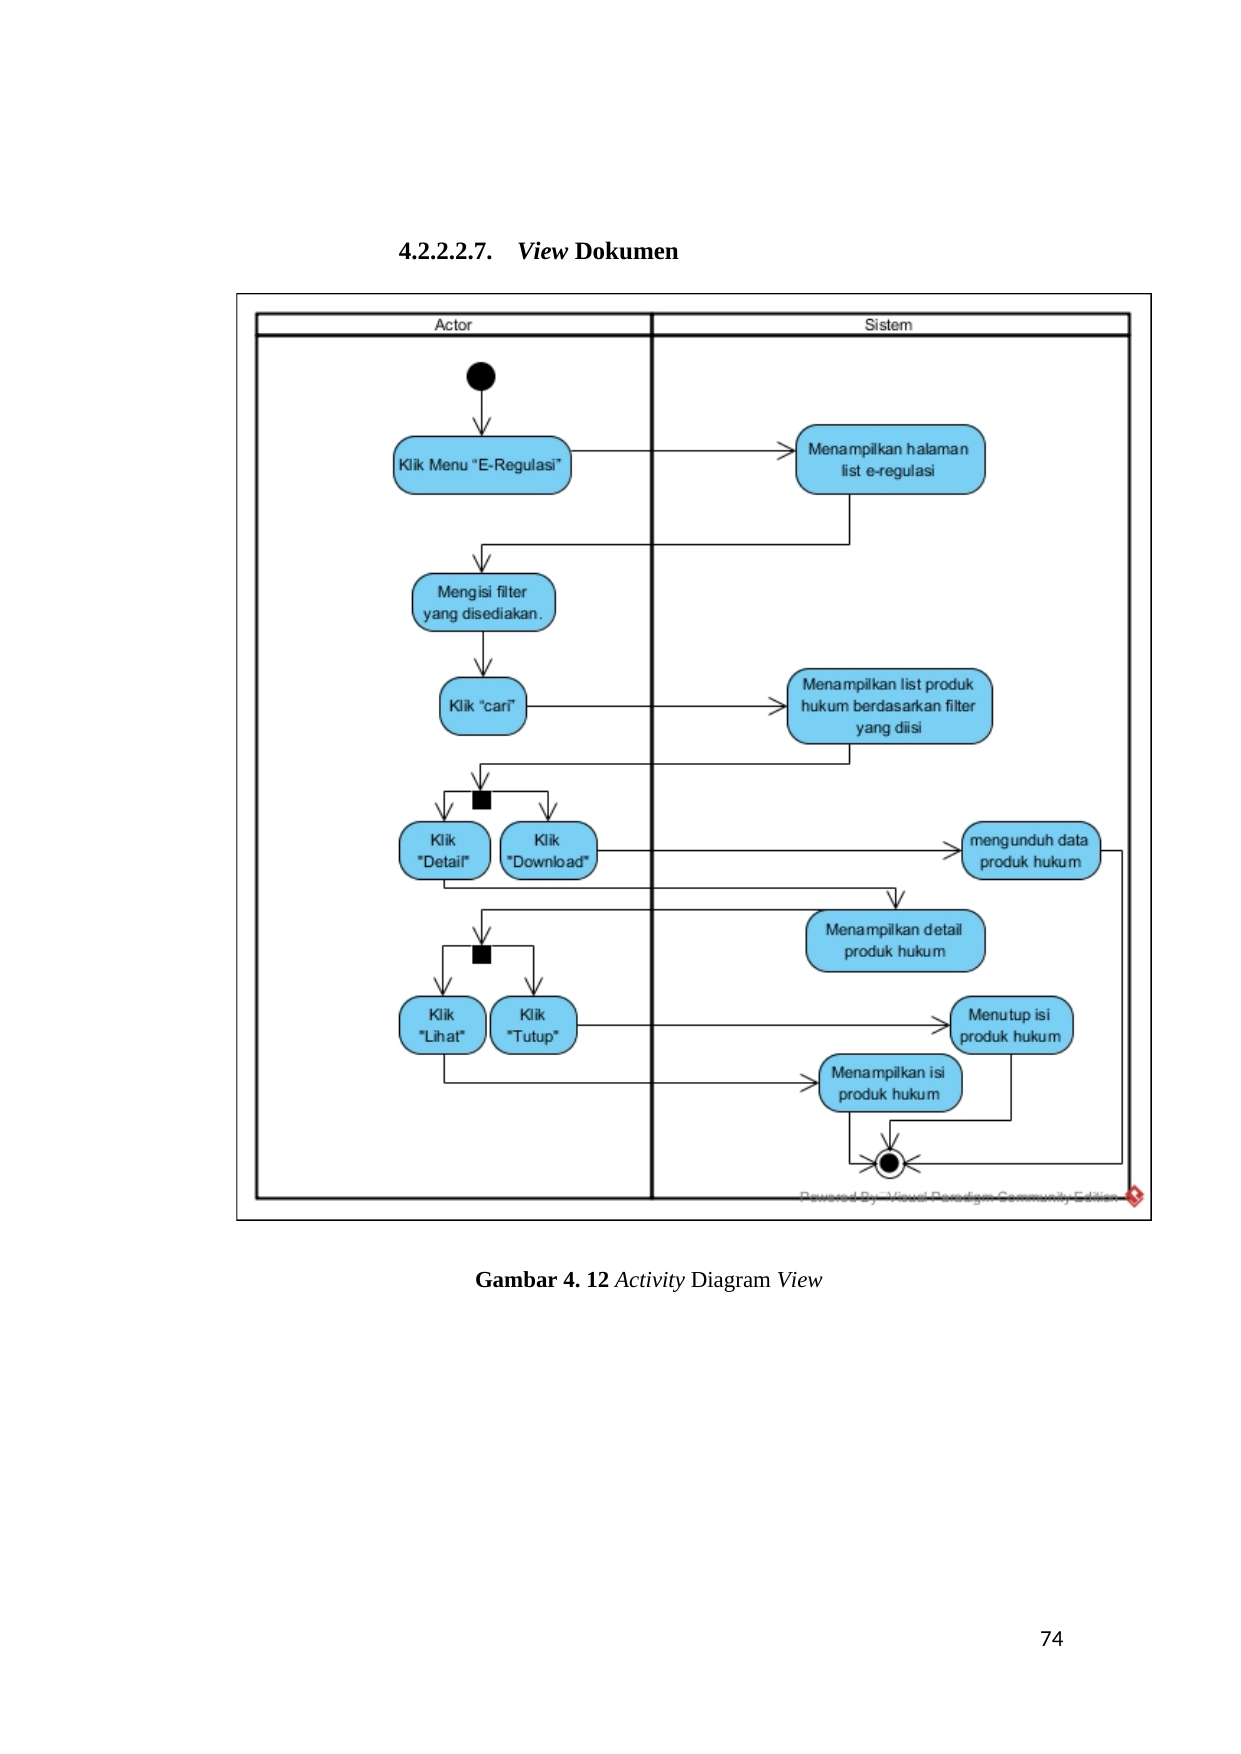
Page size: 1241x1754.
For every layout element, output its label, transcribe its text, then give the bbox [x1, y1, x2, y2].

subtitle View Dokumen [399, 236, 1063, 265]
text Gambar 4. 12 Activity Diagram View [236, 1266, 1063, 1292]
picture [236, 293, 1152, 1221]
